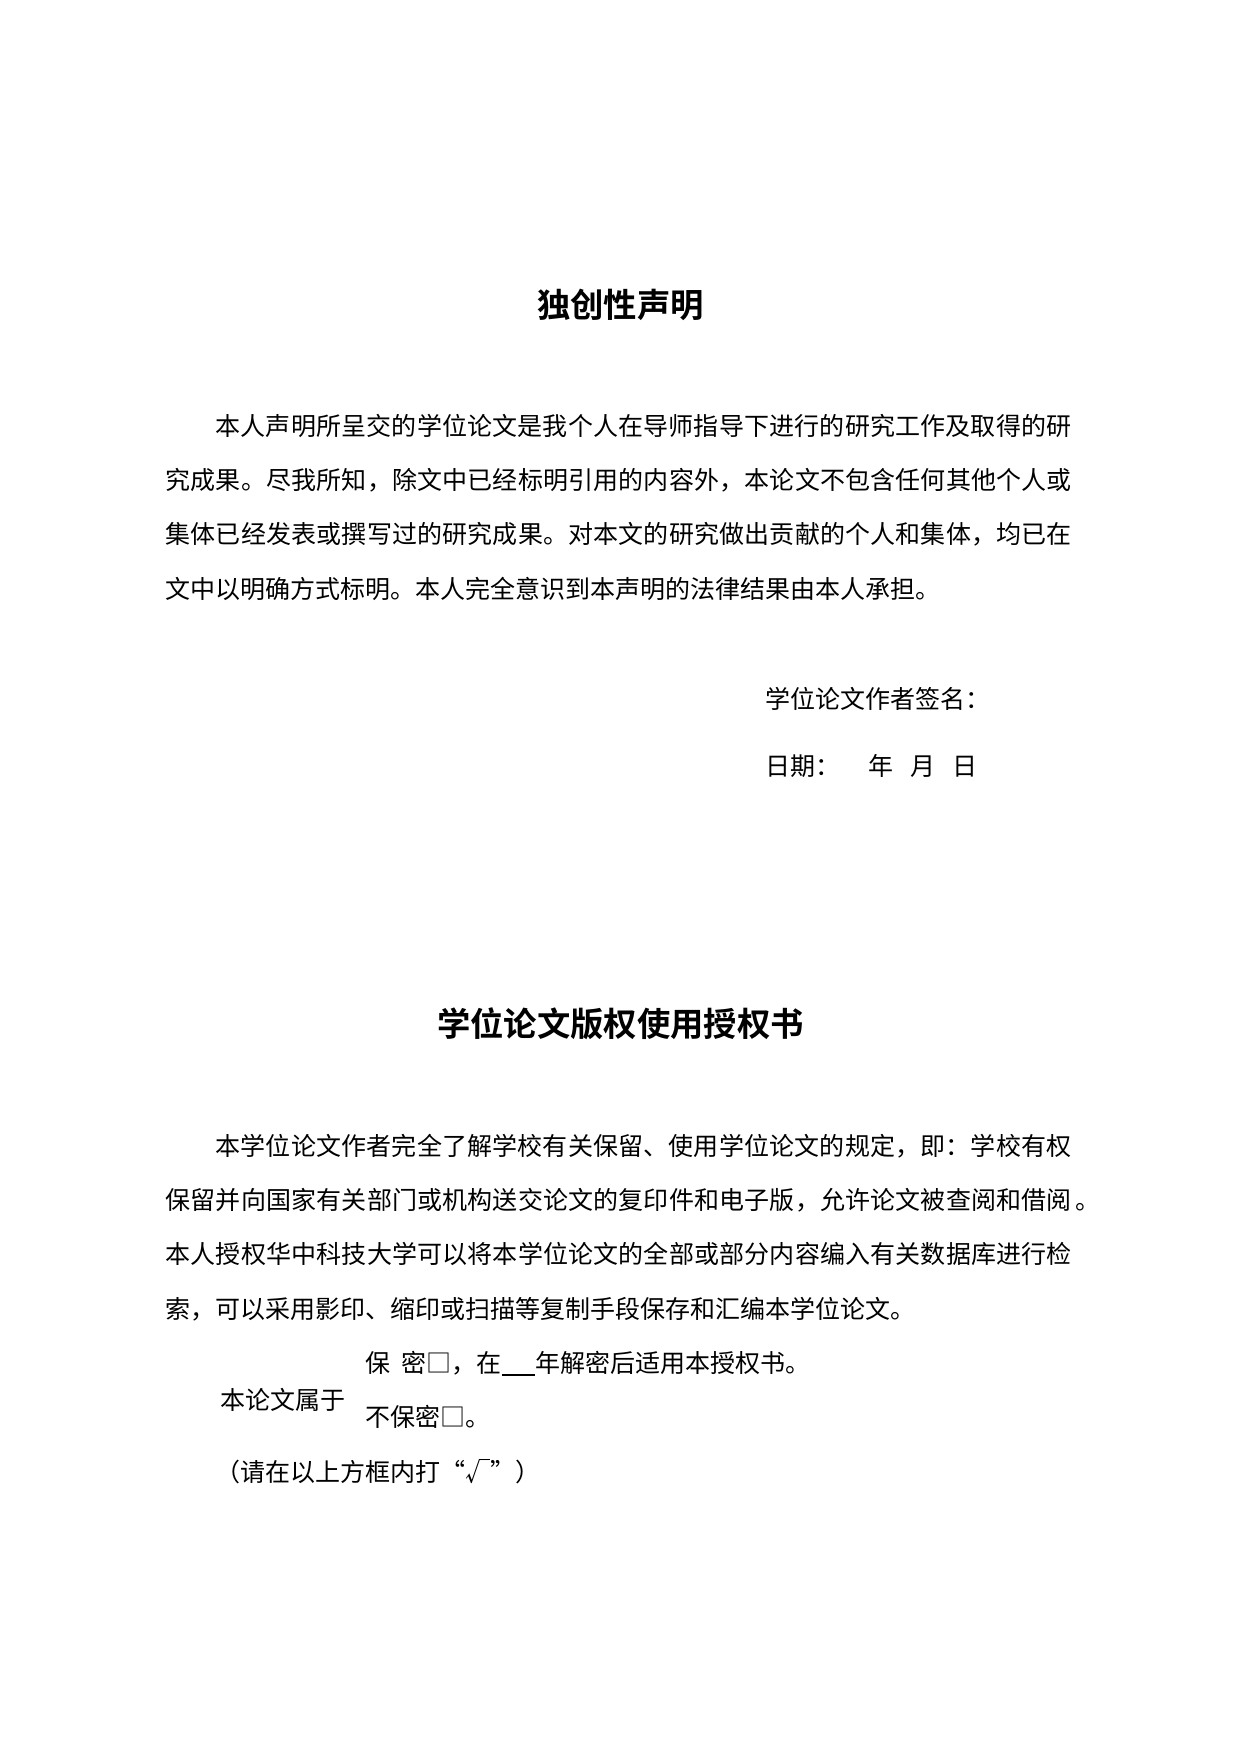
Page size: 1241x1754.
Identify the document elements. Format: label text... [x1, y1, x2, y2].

text （请在以上方框内打“√”） [165, 1452, 1075, 1488]
text 保 密□，在 年解密后适用本授权书。 [165, 1343, 1075, 1380]
text 学位论文版权使用授权书 [165, 998, 1075, 1046]
text 本学位论文作者完全了解学校有关保留、使用学位论文的规定，即：学校有权保留并向国家有关部门或机构送交论文的复印件和电子版，允许论文被查阅和借阅。本人授权华中科技大学可以将本学位论文的全部或部分内容编入有关数据库进行检索，可以采用影印、缩印或扫描等复制手段保存和汇编本学位论文。 [165, 1126, 1075, 1325]
text 本人声明所呈交的学位论文是我个人在导师指导下进行的研究工作及取得的研究成果。尽我所知，除文中已经标明引用的内容外，本论文不包含任何其他个人或集体已经发表或撰写过的研究成果。对本文的研究做出贡献的个人和集体，均已在文中以明确方式标明。本人完全意识到本声明的法律结果由本人承担。 [165, 406, 1075, 606]
text 独创性声明 [165, 278, 1075, 327]
text 不保密□。 [165, 1398, 1075, 1434]
text 学位论文作者签名： [715, 679, 1075, 716]
text 日期： 年 月 日 [715, 746, 1075, 782]
